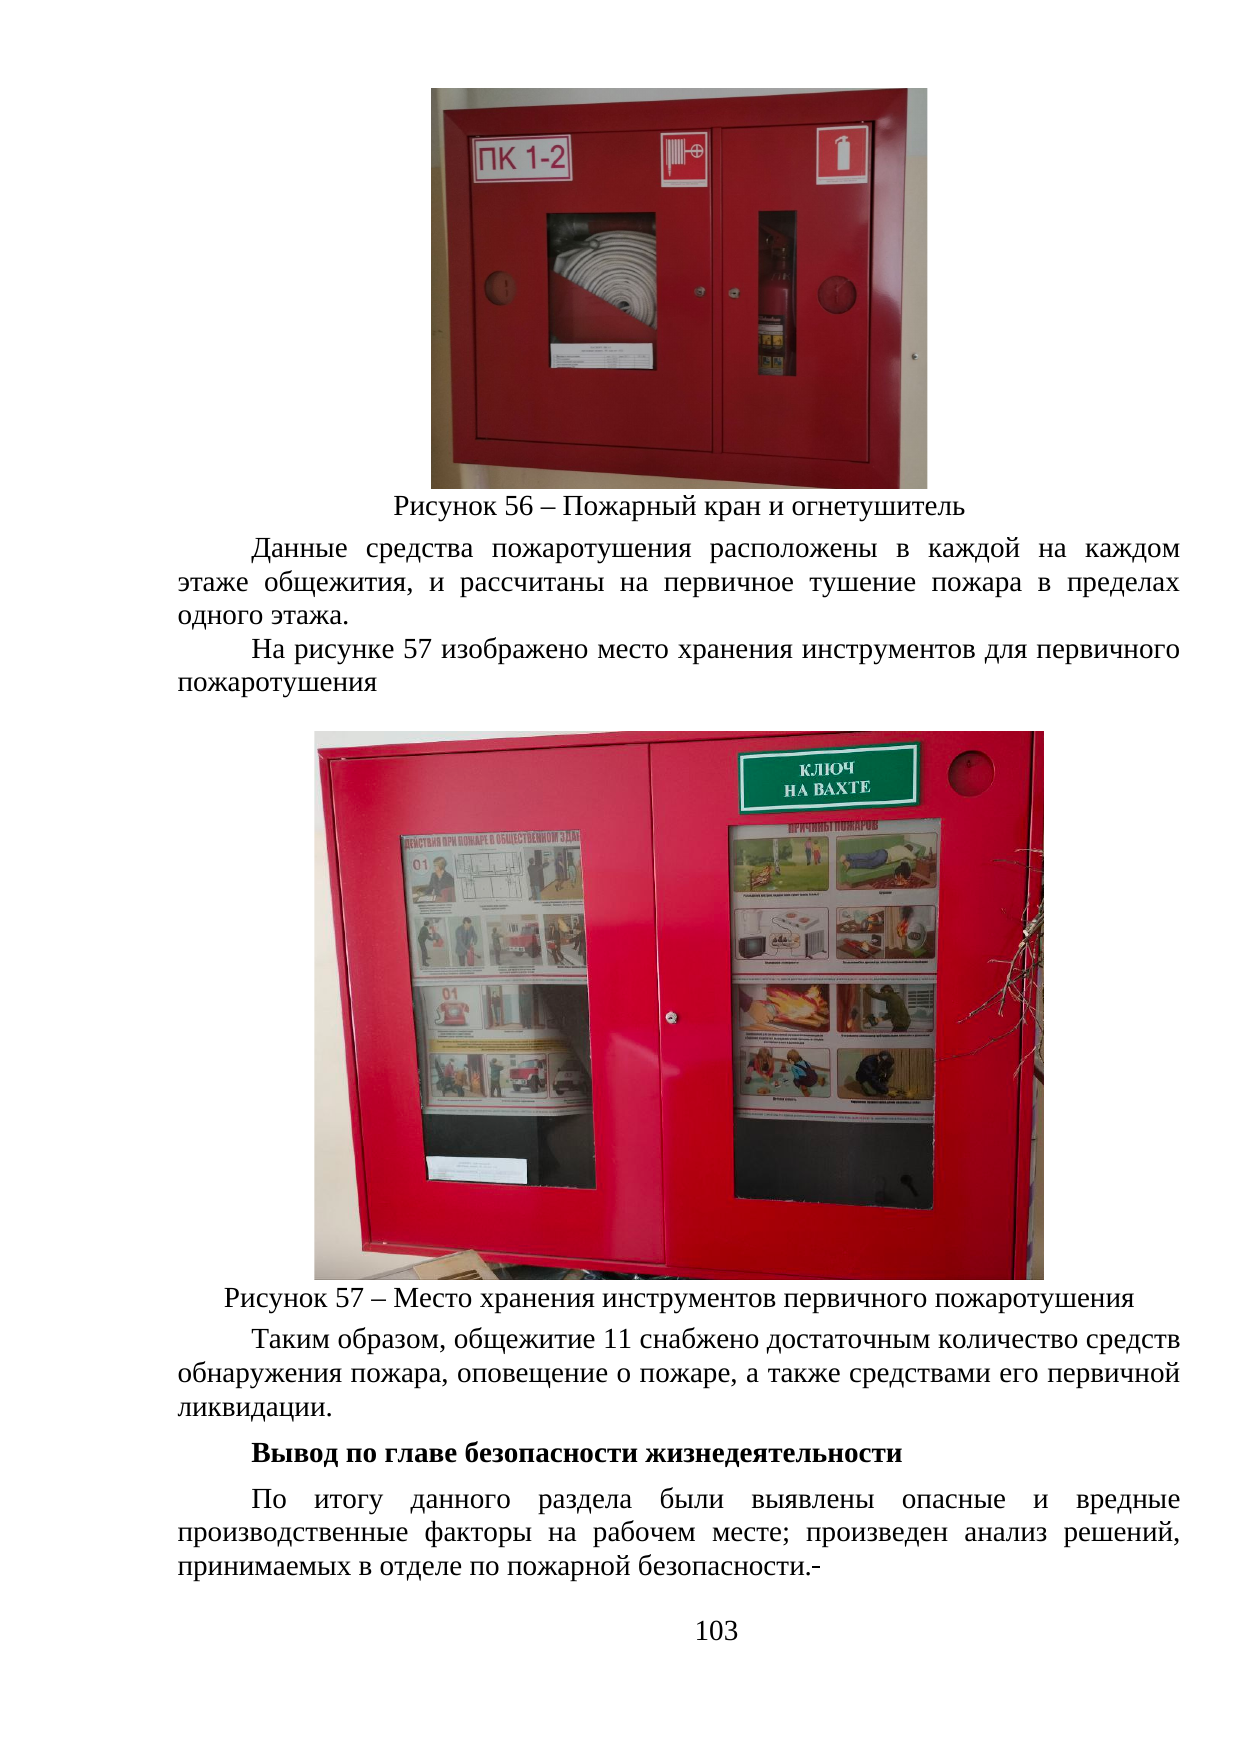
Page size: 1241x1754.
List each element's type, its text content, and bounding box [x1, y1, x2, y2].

picture [314, 731, 1044, 1280]
text На рисунке 57 изображено место хранения инструментов для первичного пожаротушения [177, 631, 1181, 698]
text Вывод по главе безопасности жизнедеятельности [177, 1435, 1181, 1468]
text Таким образом, общежитие 11 снабжено достаточным количество средств обнаружения пожара, оповещение о пожаре, а также средствами его первичной ликвидации. [177, 1322, 1181, 1422]
text Данные средства пожаротушения расположены в каждой на каждом этаже общежития, и рассчитаны на первичное тушение пожара в пределах одного этажа. [177, 530, 1181, 631]
text По итогу данного раздела были выявлены опасные и вредные производственные факторы на рабочем месте; произведен анализ решений, принимаемых в отделе по пожарной безопасности. [177, 1481, 1181, 1581]
picture [431, 88, 928, 489]
